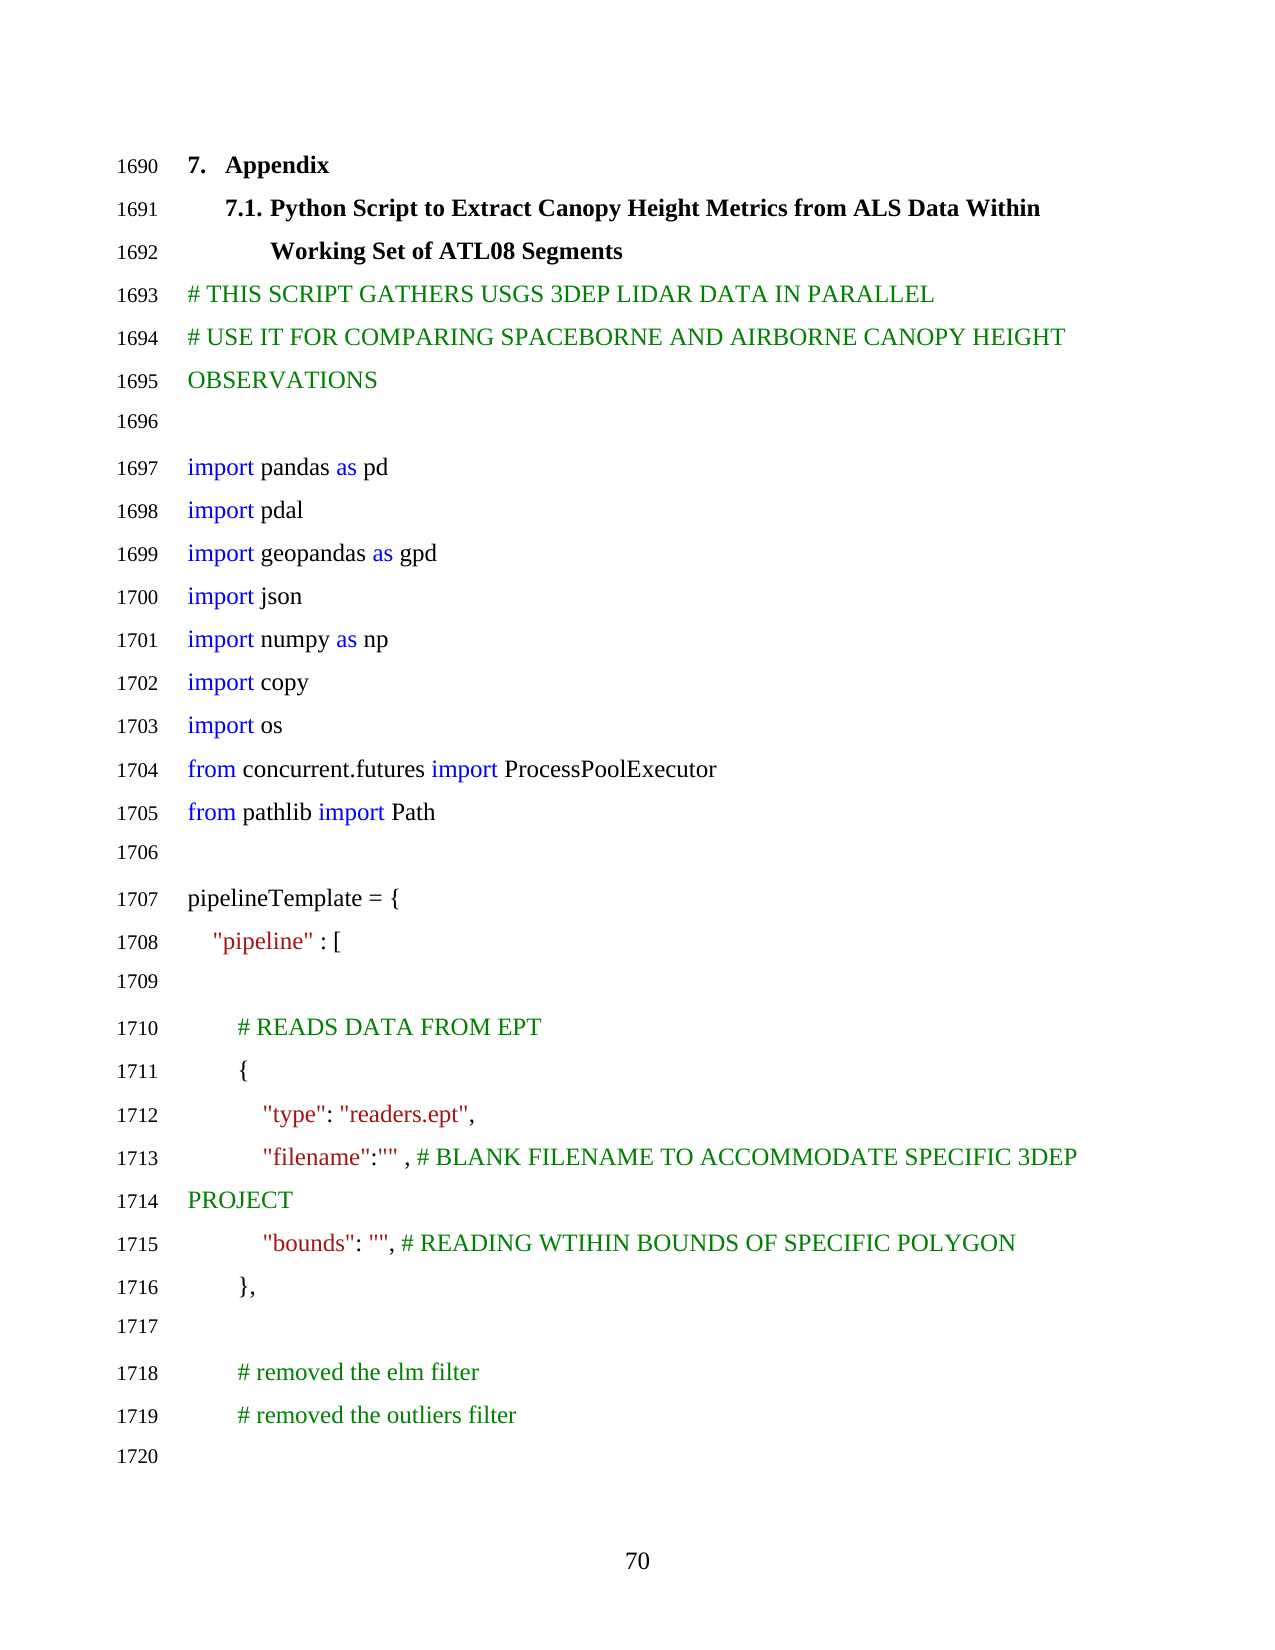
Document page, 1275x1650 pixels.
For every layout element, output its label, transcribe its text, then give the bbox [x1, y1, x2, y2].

text import json [187, 581, 1087, 610]
text from concurrent.futures import ProcessPoolExecutor [187, 754, 1087, 782]
text "filename":"" , # BLANK FILENAME TO ACCOMMODATE SPECIFIC 3DEP PROJECT [187, 1142, 1087, 1214]
text import pandas as pd [187, 452, 1087, 481]
text { [187, 1056, 1087, 1084]
text import numpy as np [187, 624, 1087, 653]
text # USE IT FOR COMPARING SPACEBORNE AND AIRBORNE CANOPY HEIGHT OBSERVATIONS [187, 322, 1087, 394]
text }, [187, 1271, 1087, 1300]
text import geopandas as gpd [187, 538, 1087, 567]
text "type": "readers.ept", [187, 1099, 1087, 1127]
text pipelineTemplate = { [187, 883, 1087, 912]
list Python Script to Extract Canopy Height Metrics from ALS Data Within Working Set of ATL08 Segments [225, 193, 1087, 265]
text "pipeline" : [ [187, 926, 1087, 955]
text # removed the outliers filter [187, 1401, 1087, 1429]
text import copy [187, 667, 1087, 696]
text # READS DATA FROM EPT [187, 1012, 1087, 1041]
list Appendix [187, 150, 1087, 179]
text from pathlib import Path [187, 797, 1087, 826]
text # THIS SCRIPT GATHERS USGS 3DEP LIDAR DATA IN PARALLEL [187, 279, 1087, 308]
text # removed the elm filter [187, 1357, 1087, 1386]
text "bounds": "", # READING WTIHIN BOUNDS OF SPECIFIC POLYGON [187, 1228, 1087, 1257]
text import pdal [187, 495, 1087, 524]
text import os [187, 711, 1087, 739]
